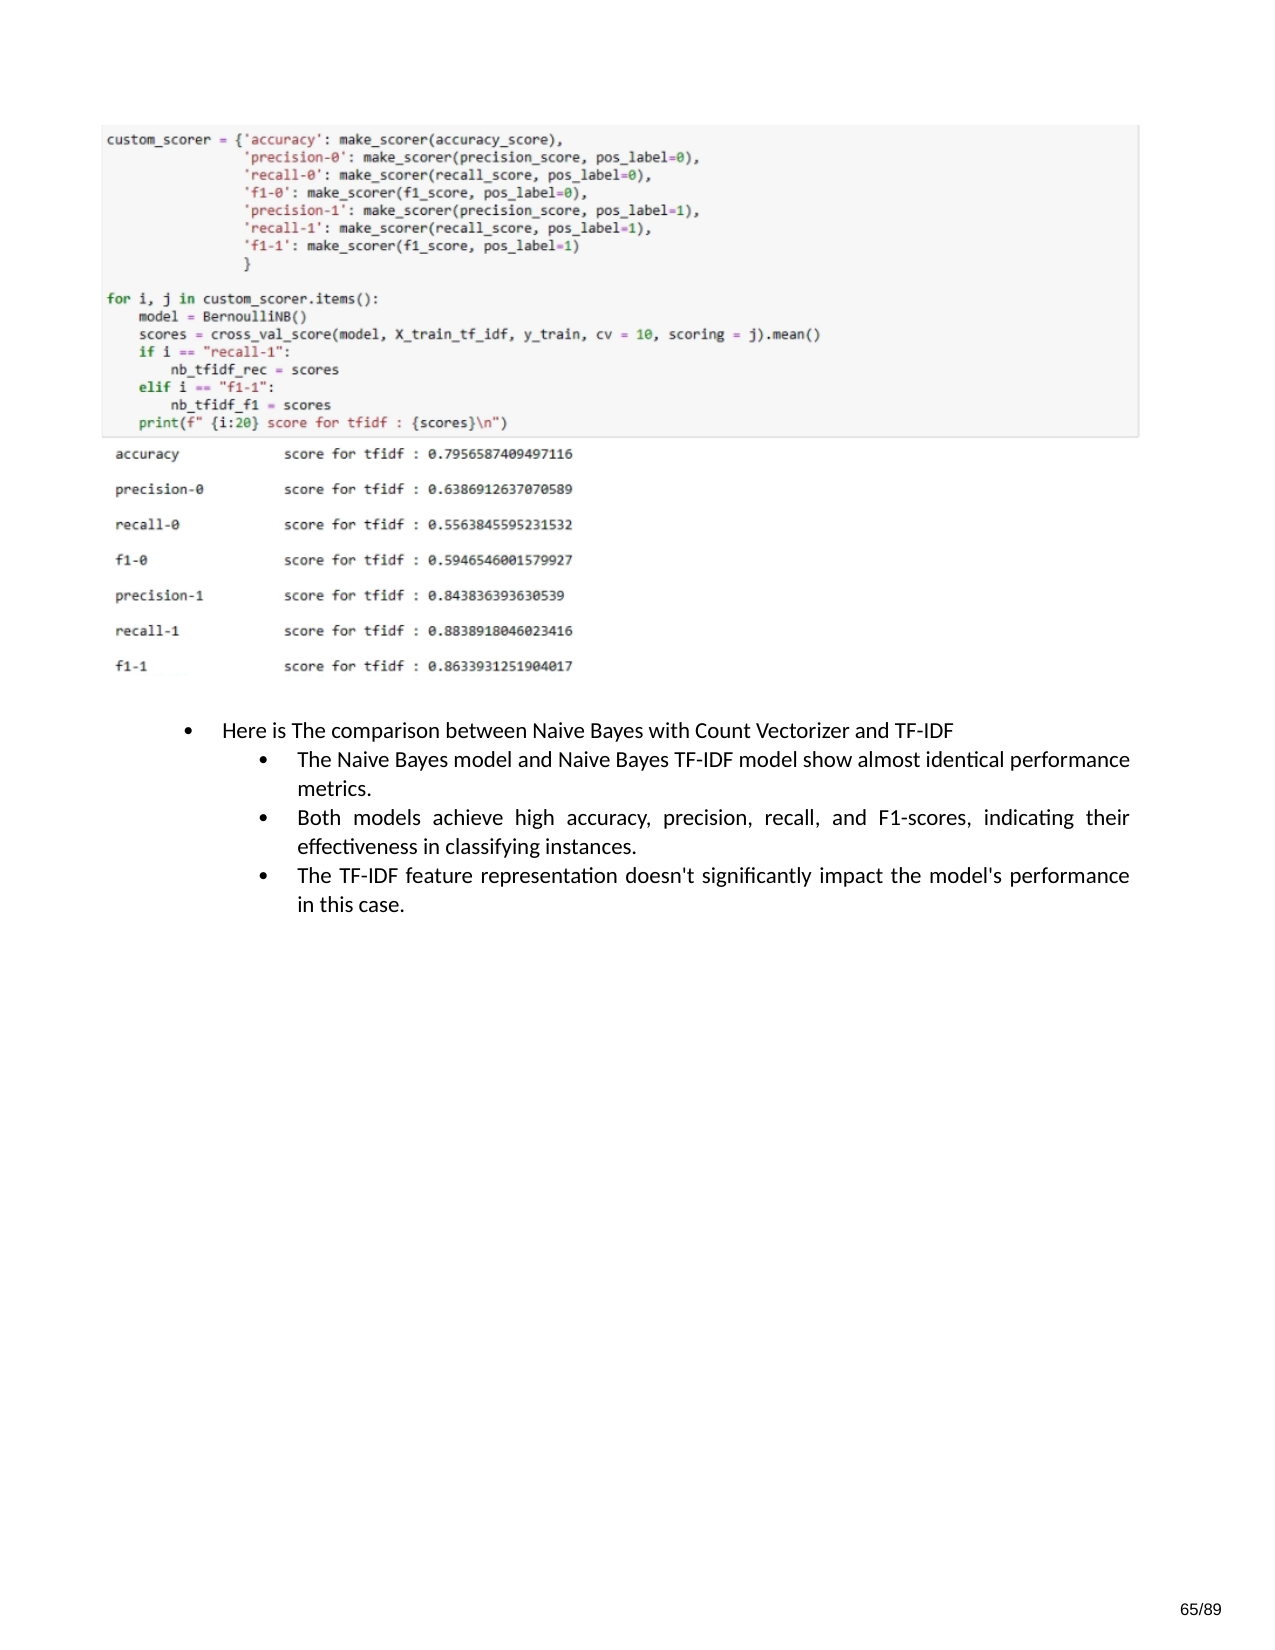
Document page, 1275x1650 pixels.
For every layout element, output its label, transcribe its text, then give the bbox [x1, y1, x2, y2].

list The TF-IDF feature representation doesn't significantly impact the model's performance in this case. [259, 861, 1131, 918]
list Both models achieve high accuracy, precision, recall, and F1-scores, indicating their effectiveness in classifying instances. [259, 803, 1131, 860]
picture [101, 125, 1142, 686]
list The Naive Bayes model and Naive Bayes TF-IDF model show almost identical performance metrics. [259, 745, 1131, 802]
list Here is The comparison between Naive Bayes with Count Vectorizer and TF-IDF [184, 716, 1131, 744]
